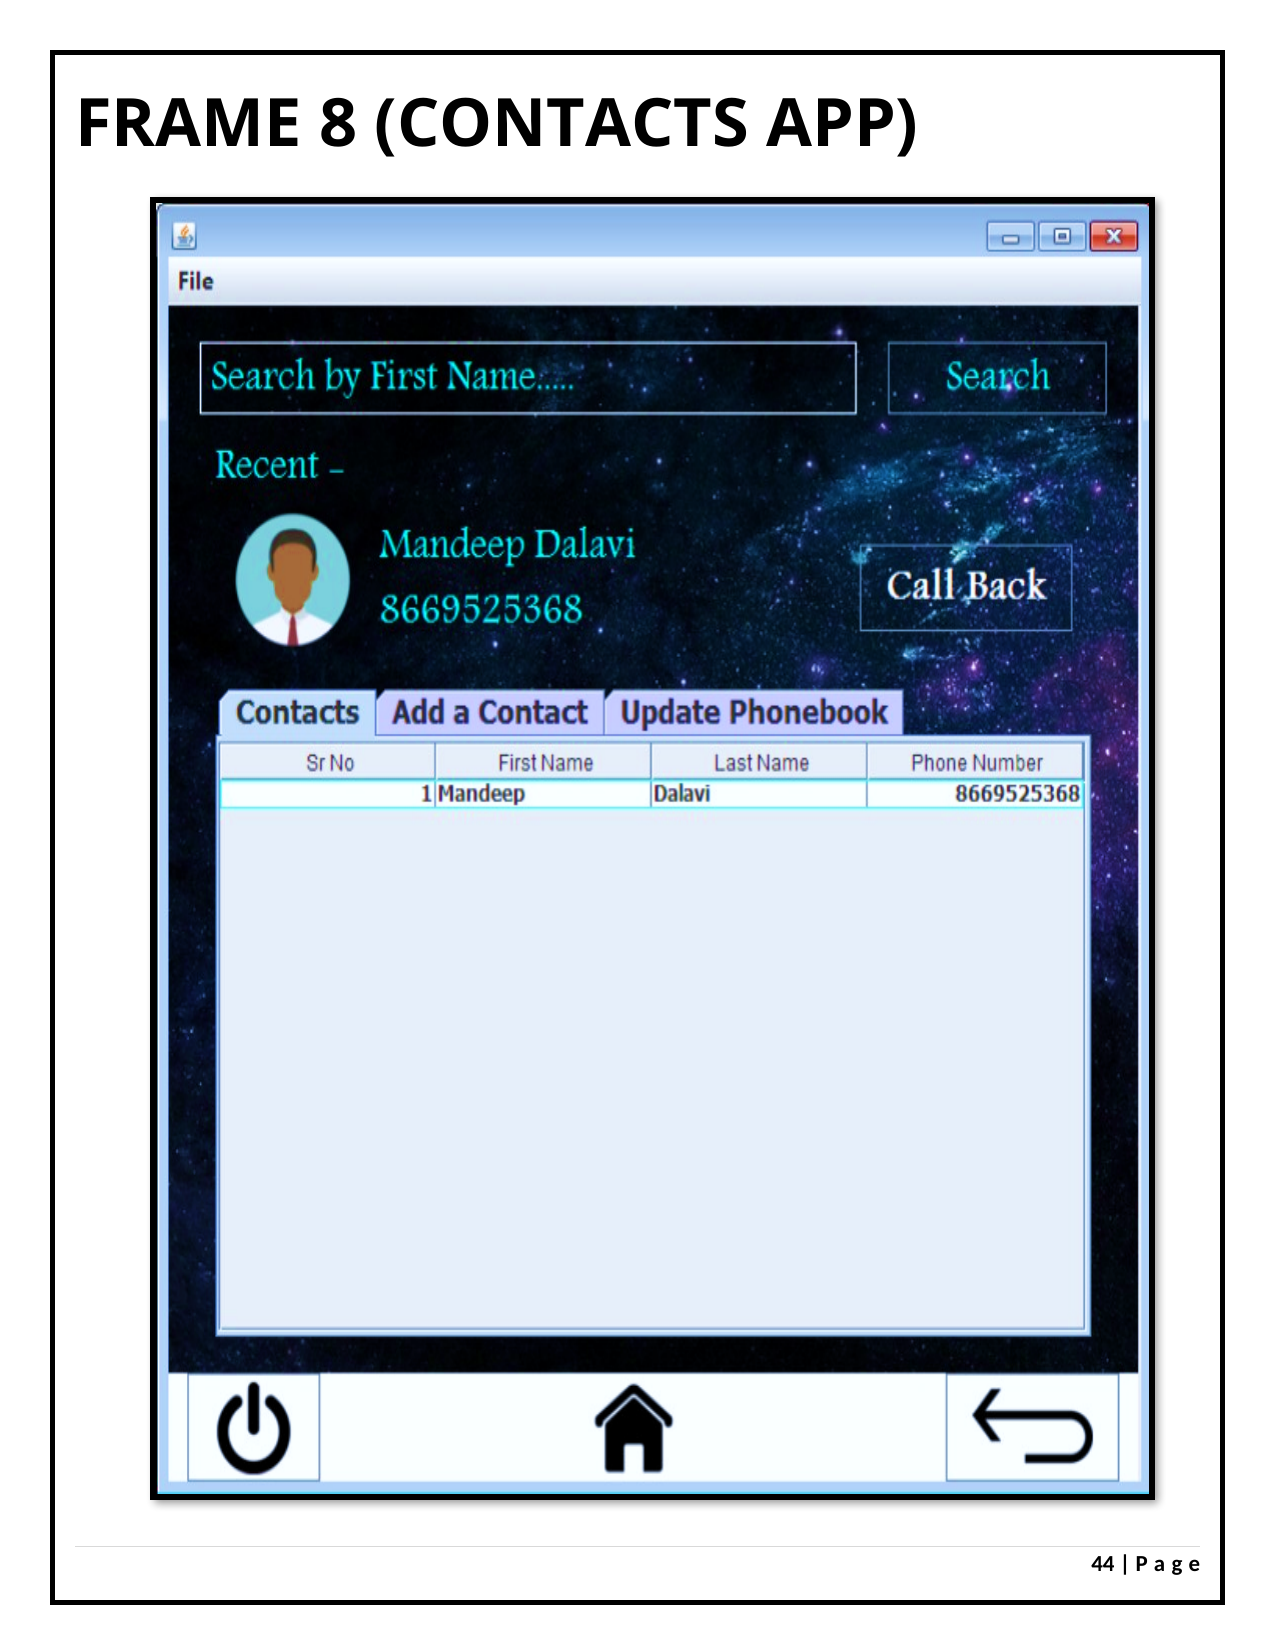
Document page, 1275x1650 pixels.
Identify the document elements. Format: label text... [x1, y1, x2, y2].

text FRAME 8 (CONTACTS APP) [75, 75, 1200, 166]
picture [156, 203, 1149, 1494]
